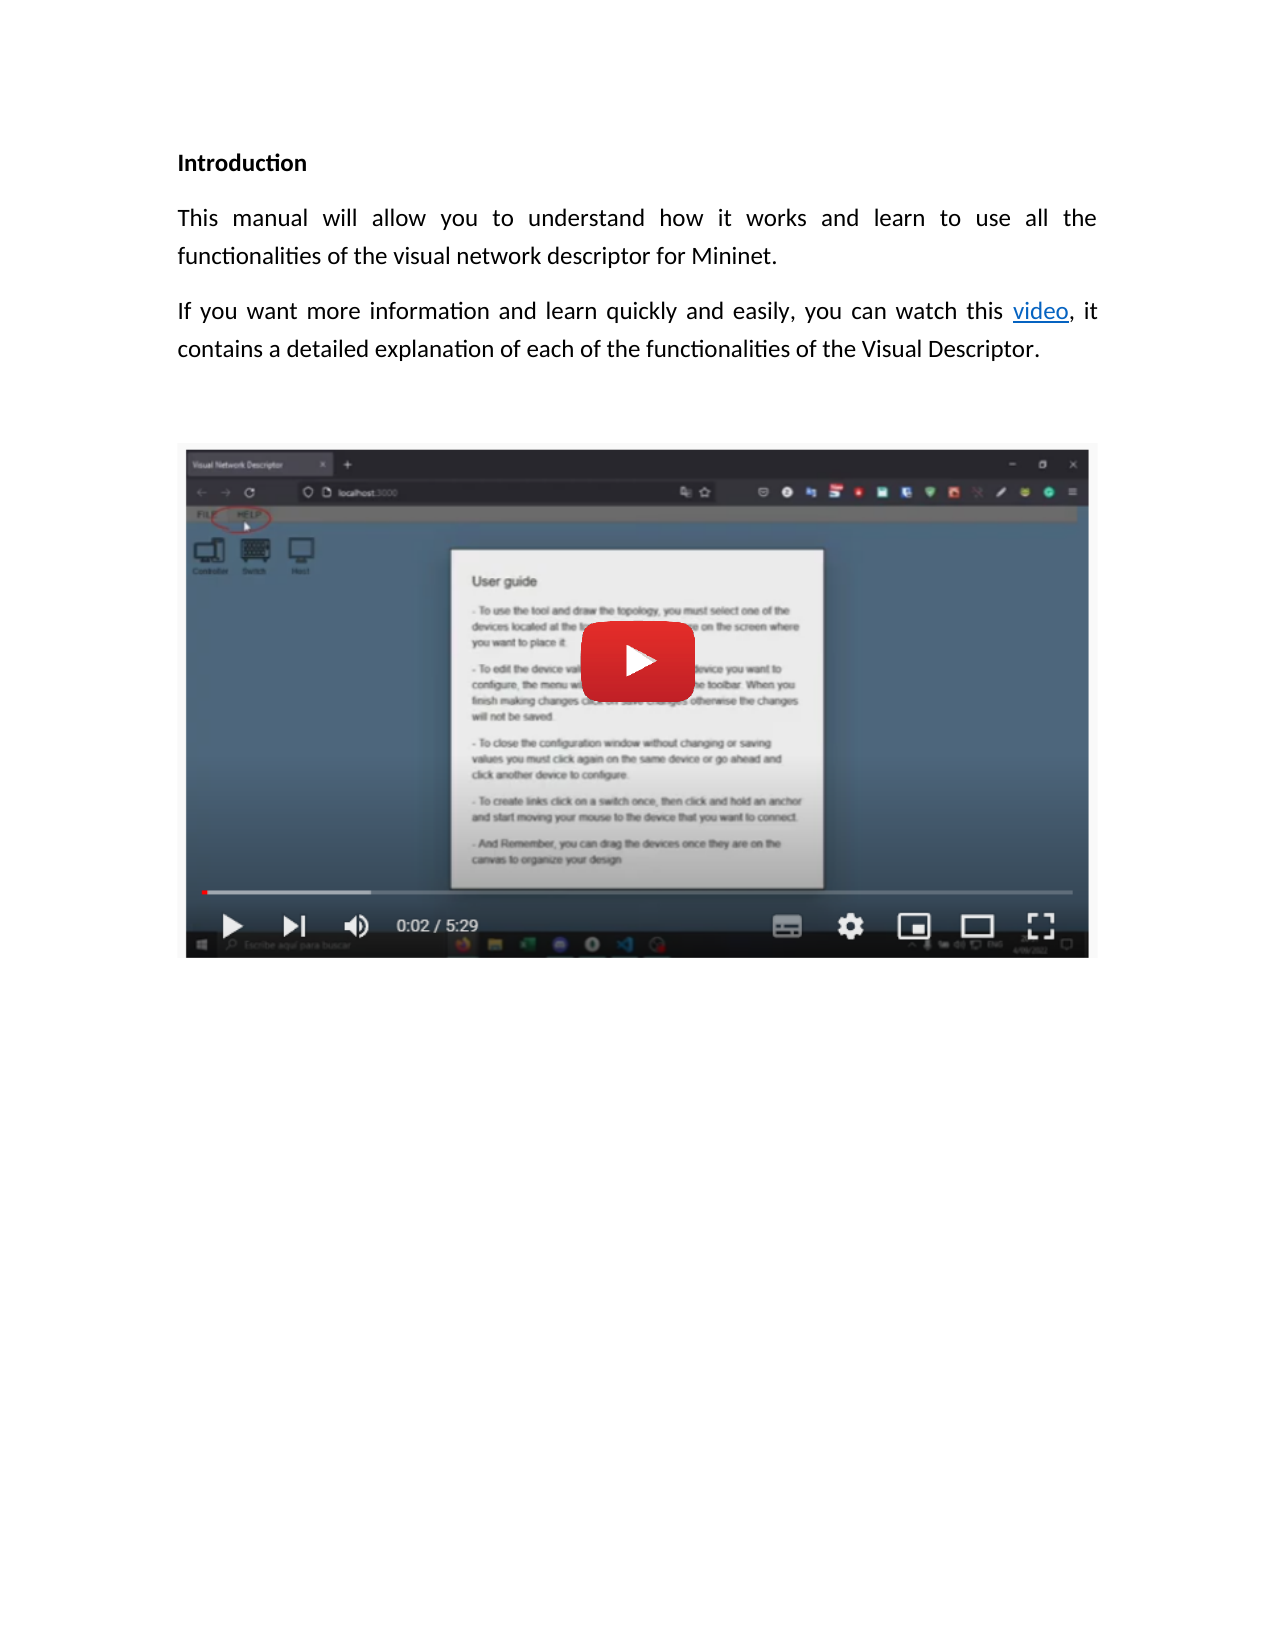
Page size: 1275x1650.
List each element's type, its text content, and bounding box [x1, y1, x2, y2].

text This manual will allow you to understand how it works and learn to use all the functionalities of the visual network descriptor for Mininet. [177, 202, 1098, 271]
text Introduction [177, 148, 1098, 178]
picture [177, 443, 1098, 958]
text If you want more information and learn quickly and easily, you can watch this video, it contains a detailed explanation of each of the functionalities of the Visual Descriptor. [177, 295, 1098, 364]
